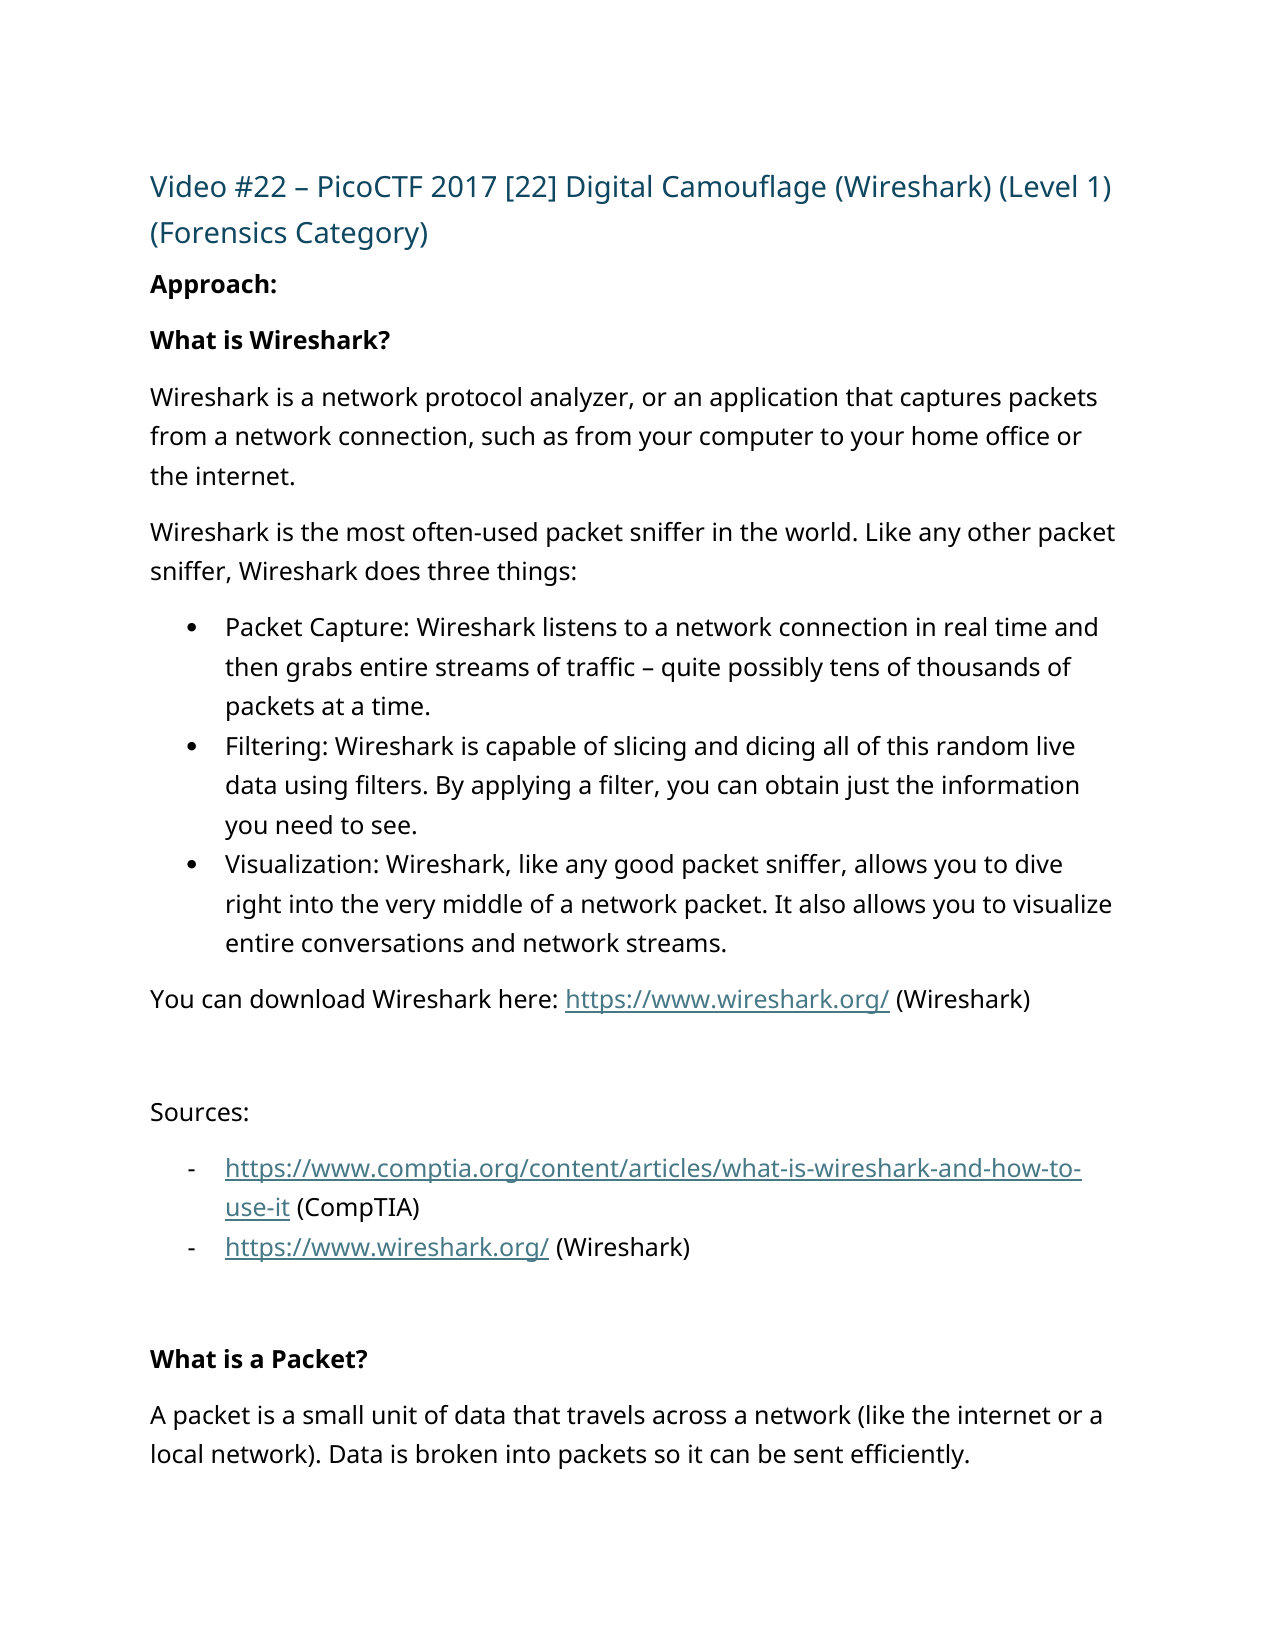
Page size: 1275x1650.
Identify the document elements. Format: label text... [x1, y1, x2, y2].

text What is Wireshark? [150, 323, 1125, 357]
text Sources: [150, 1094, 1125, 1128]
text A packet is a small unit of data that travels across a network (like the internet or a local network). Data is broken into packets so it can be sent efficiently. [150, 1398, 1125, 1471]
text What is a Packet? [150, 1342, 1125, 1376]
list Filtering: Wireshark is capable of slicing and dicing all of this random live data using filters. By applying a filter, you can obtain just the information you need to see. [187, 728, 1125, 841]
text Wireshark is a network protocol analyzer, or an application that captures packets from a network connection, such as from your computer to your home office or the internet. [150, 379, 1125, 492]
list https://www.wireshark.org/ (Wireshark) [187, 1229, 1125, 1263]
text Approach: [150, 267, 1125, 301]
subtitle Video #22 – PicoCTF 2017 [22] Digital Camouflage (Wireshark) (Level 1) (Forensics Category) [150, 167, 1125, 252]
list Packet Capture: Wireshark listens to a network connection in real time and then grabs entire streams of traffic – quite possibly tens of thousands of packets at a time. [187, 610, 1125, 723]
list Visualization: Wireshark, like any good packet sniffer, allows you to dive right into the very middle of a network packet. It also allows you to visualize entire conversations and network streams. [187, 847, 1125, 960]
list https://www.comptia.org/content/articles/what-is-wireshark-and-how-to-use-it (CompTIA) [187, 1150, 1125, 1224]
text You can download Wireshark here: https://www.wireshark.org/ (Wireshark) [150, 982, 1125, 1016]
text Wireshark is the most often-used packet sniffer in the world. Like any other packet sniffer, Wireshark does three things: [150, 514, 1125, 588]
